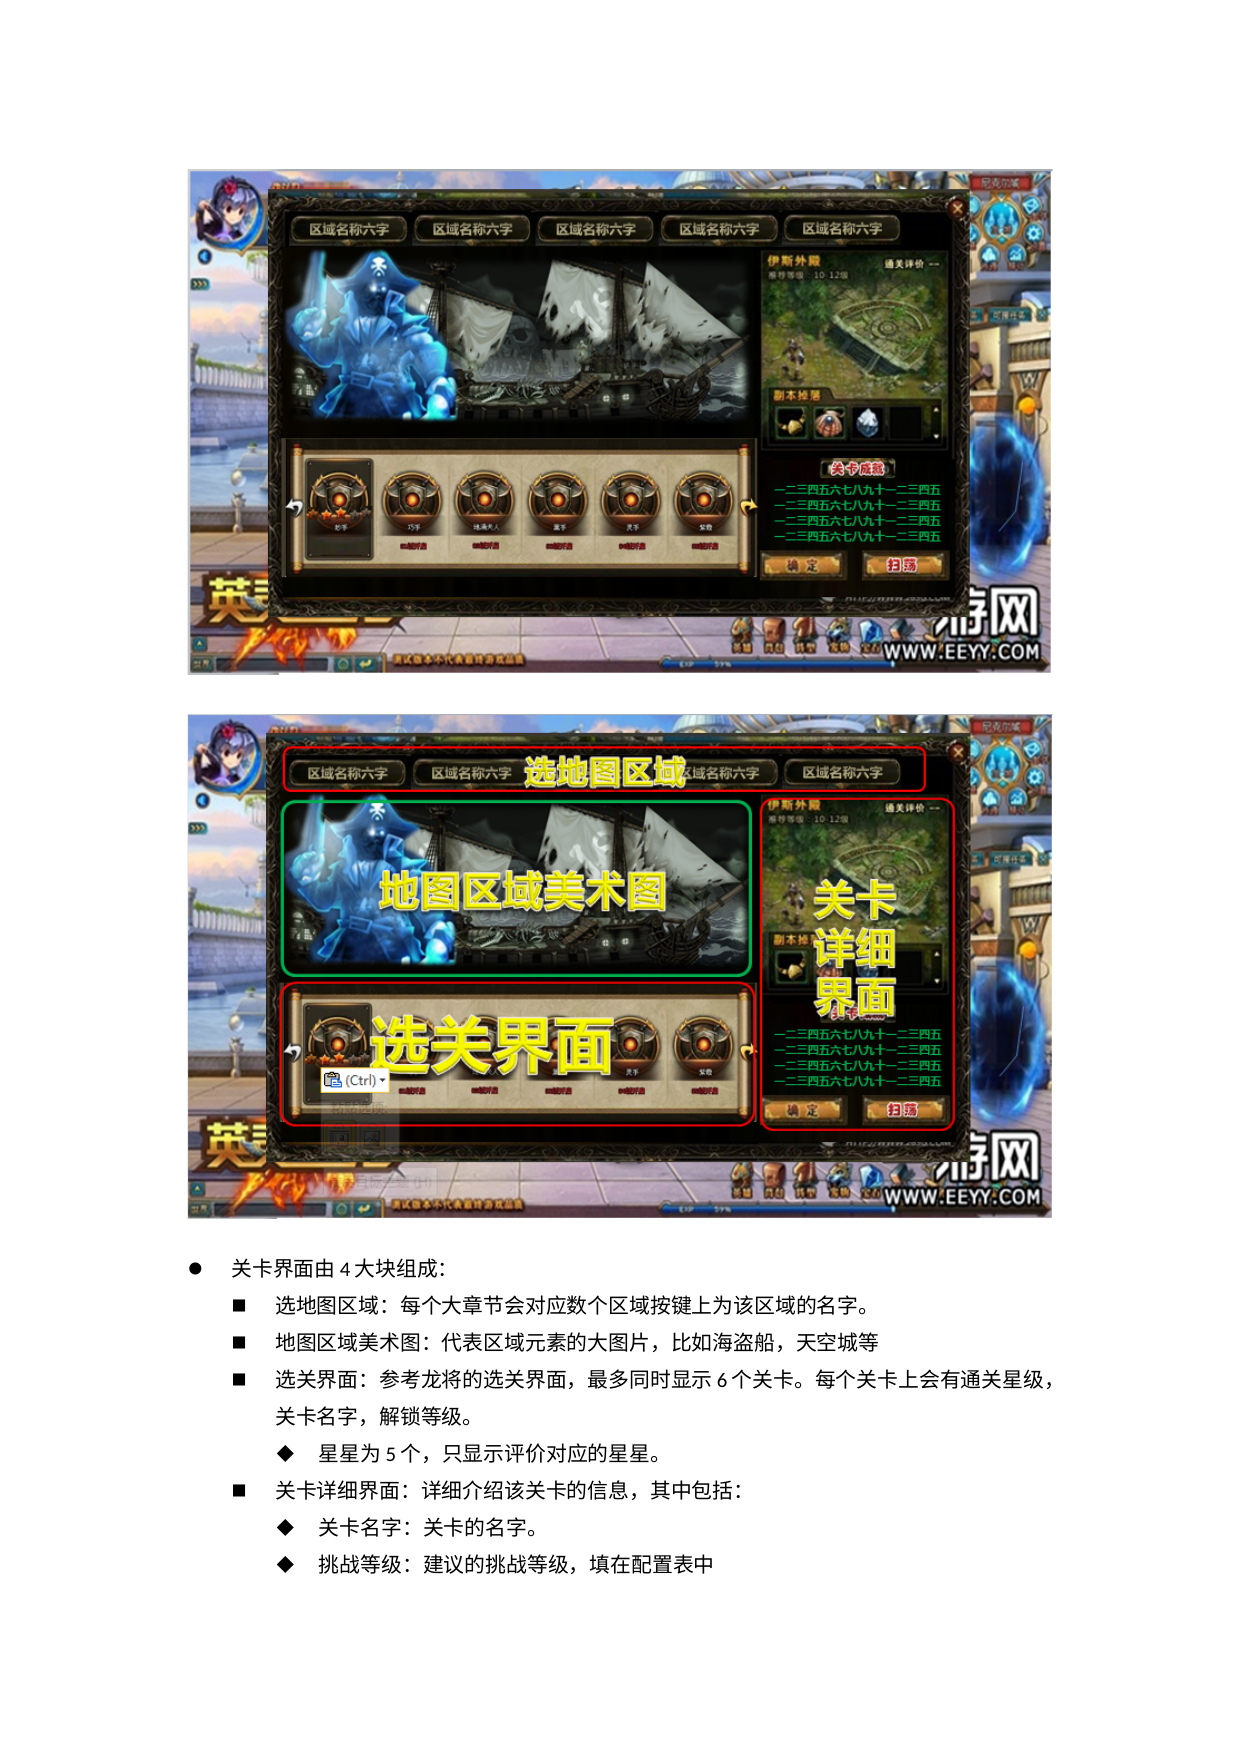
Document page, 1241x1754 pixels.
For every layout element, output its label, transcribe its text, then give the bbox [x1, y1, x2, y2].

list 关卡详细界面：详细介绍该关卡的信息，其中包括： [231, 1473, 1053, 1506]
picture [187, 169, 1053, 675]
list 星星为5个，只显示评价对应的星星。 [275, 1436, 1053, 1469]
list 选地图区域：每个大章节会对应数个区域按键上为该区域的名字。 [231, 1288, 1053, 1321]
list 关卡名字：关卡的名字。 [275, 1510, 1053, 1543]
picture [187, 714, 1053, 1219]
list 地图区域美术图：代表区域元素的大图片，比如海盗船，天空城等 [231, 1325, 1053, 1358]
list 挑战等级：建议的挑战等级，填在配置表中 [275, 1547, 1053, 1580]
list 选关界面：参考龙将的选关界面，最多同时显示6个关卡。每个关卡上会有通关星级，关卡名字，解锁等级。 [231, 1362, 1053, 1432]
list 关卡界面由4大块组成： [187, 1251, 1053, 1284]
